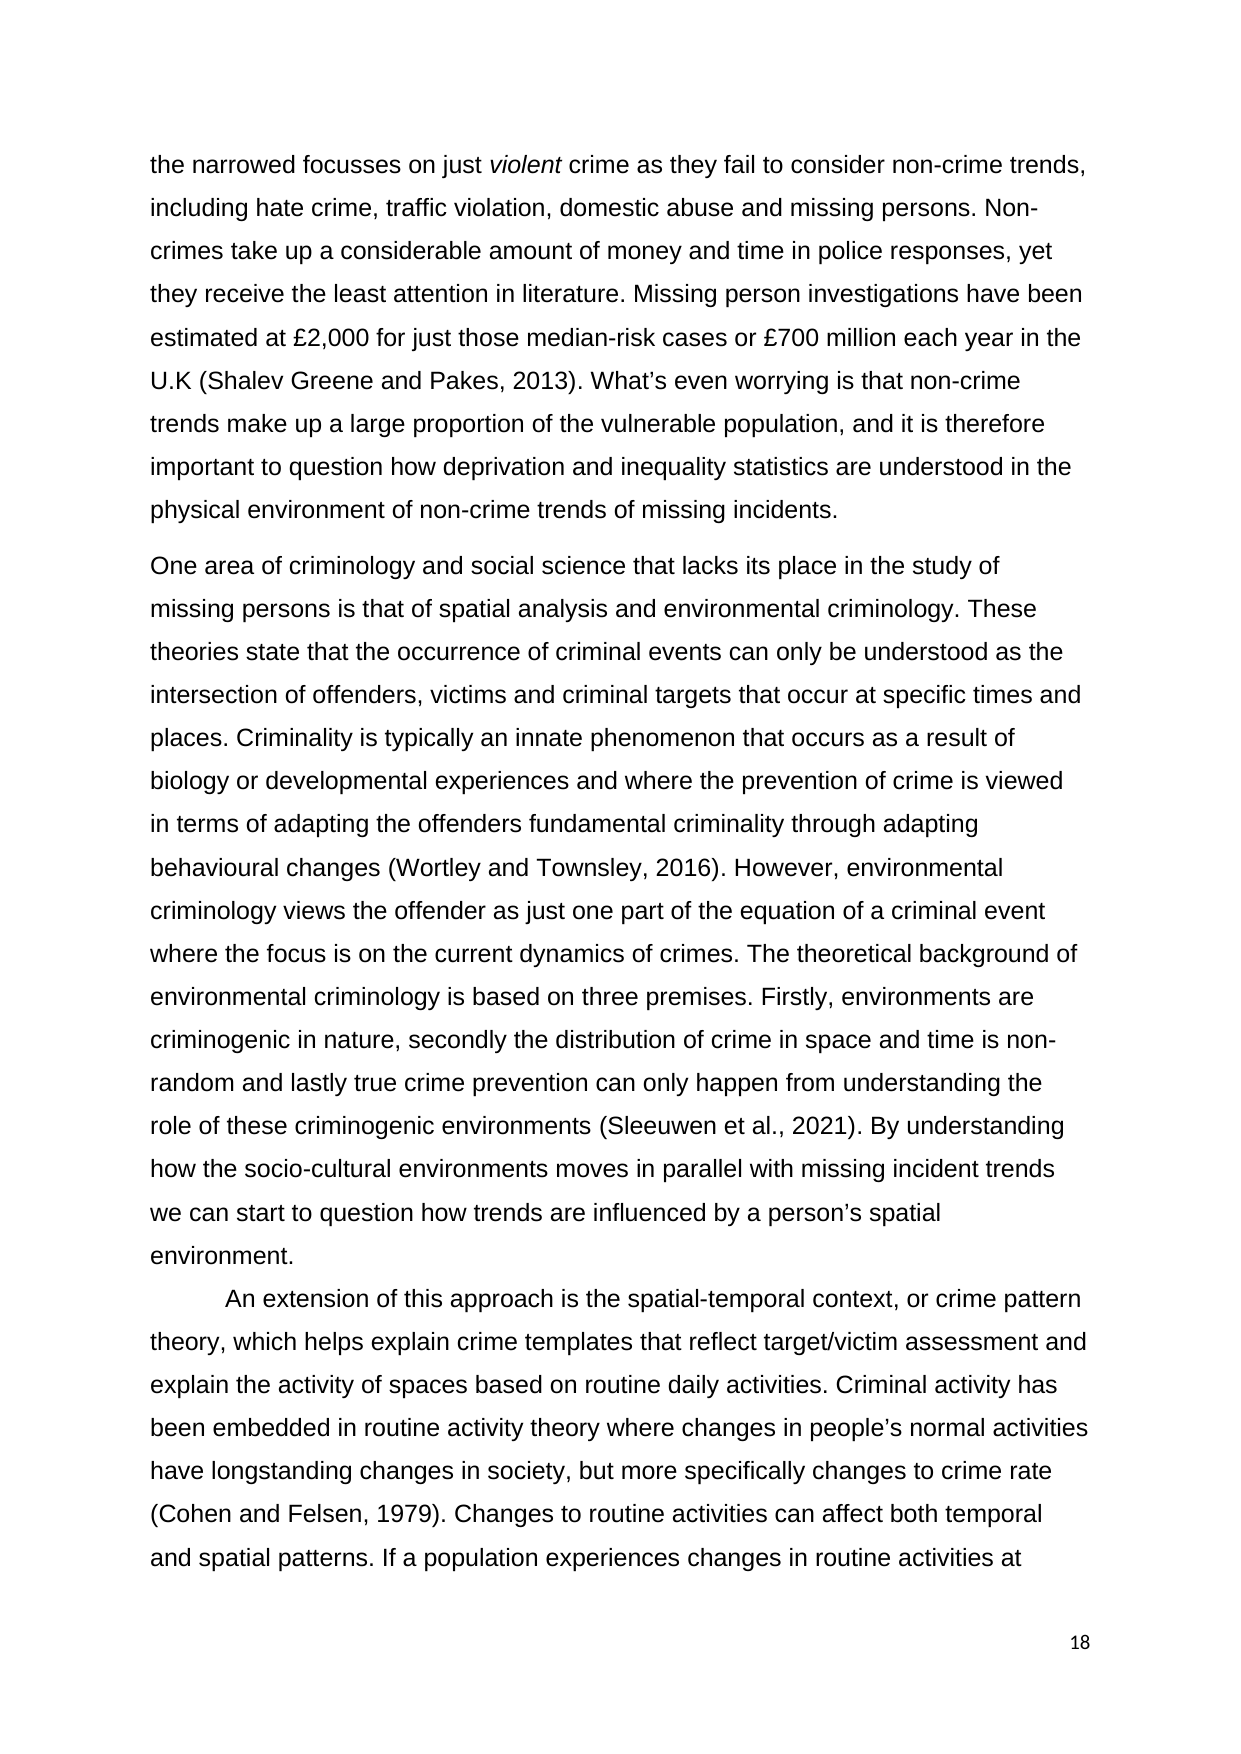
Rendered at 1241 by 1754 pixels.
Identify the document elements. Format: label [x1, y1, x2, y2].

text [150, 150, 1090, 524]
text [150, 551, 1090, 1571]
